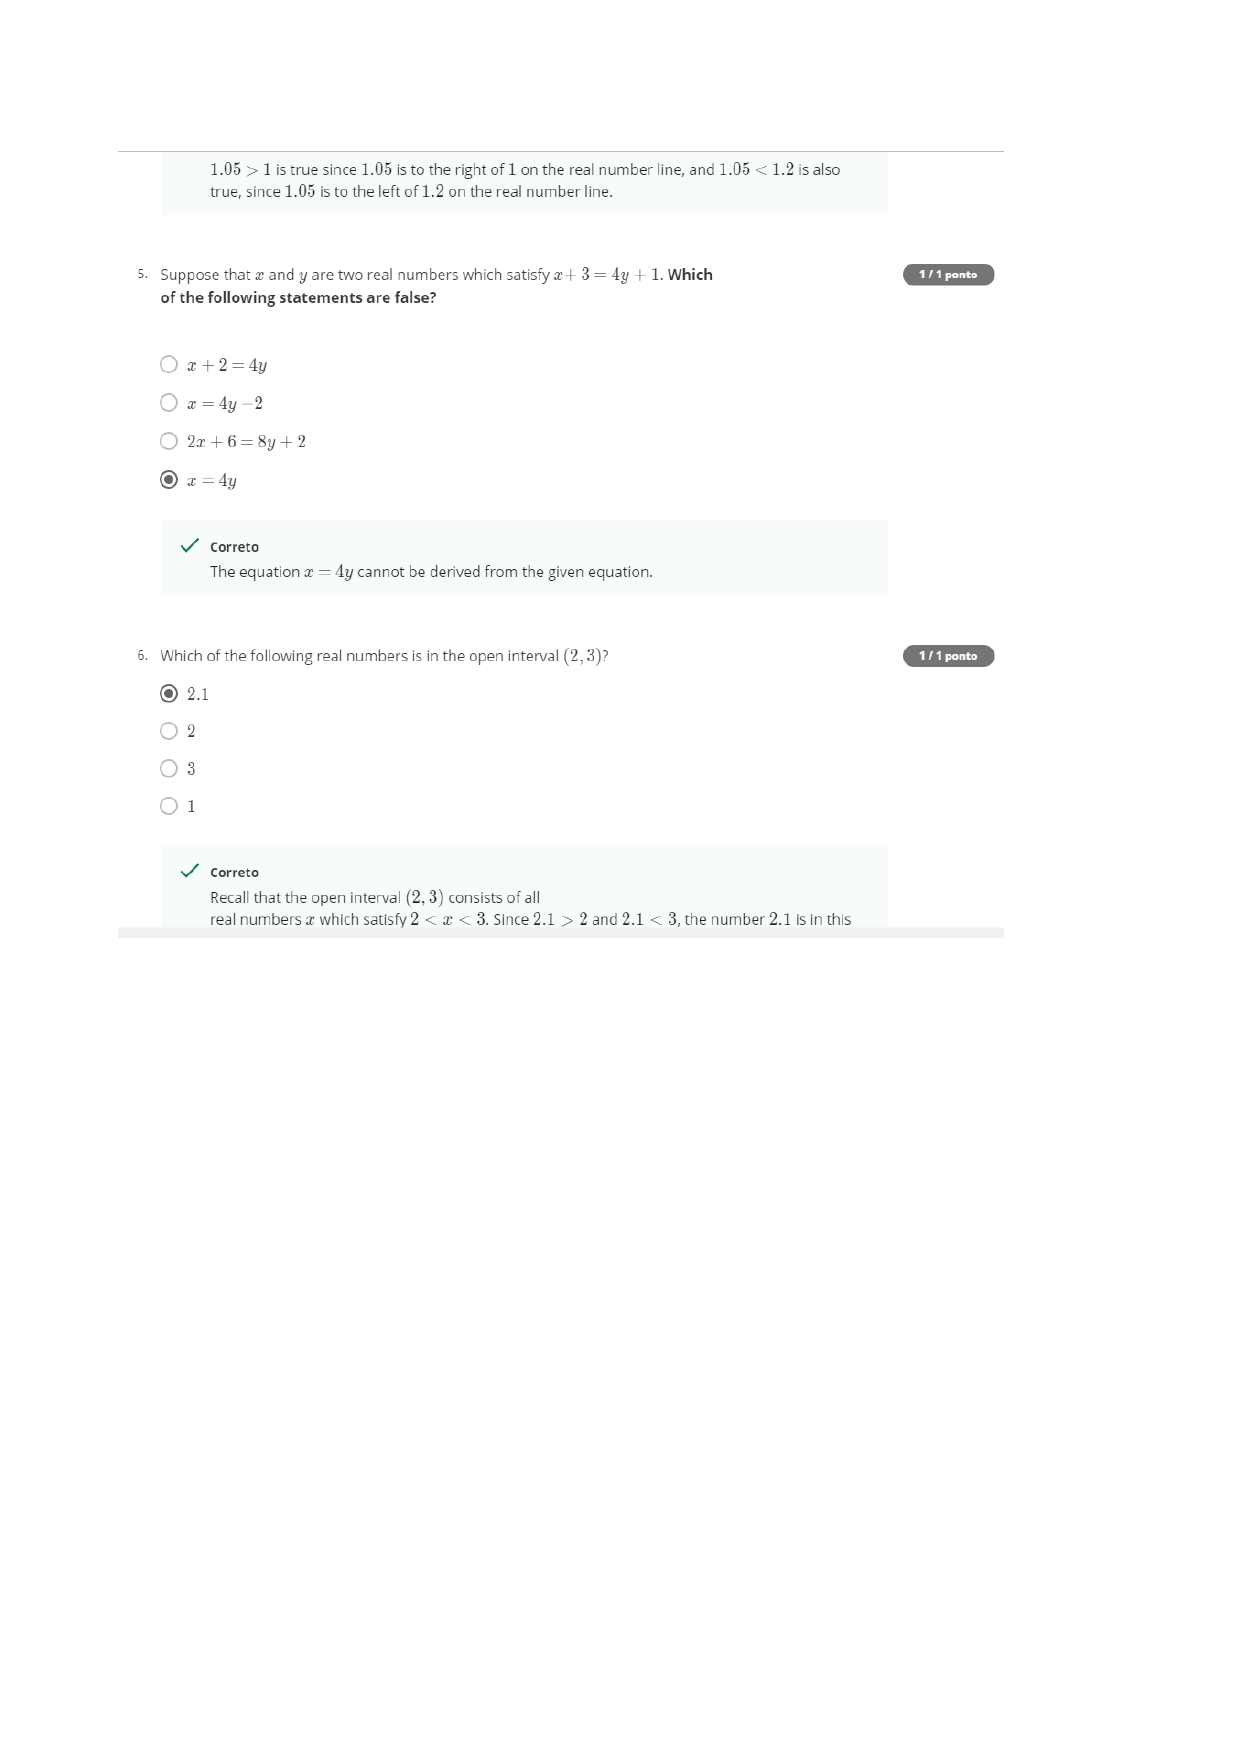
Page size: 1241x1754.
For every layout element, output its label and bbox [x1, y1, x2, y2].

picture [118, 147, 1005, 938]
